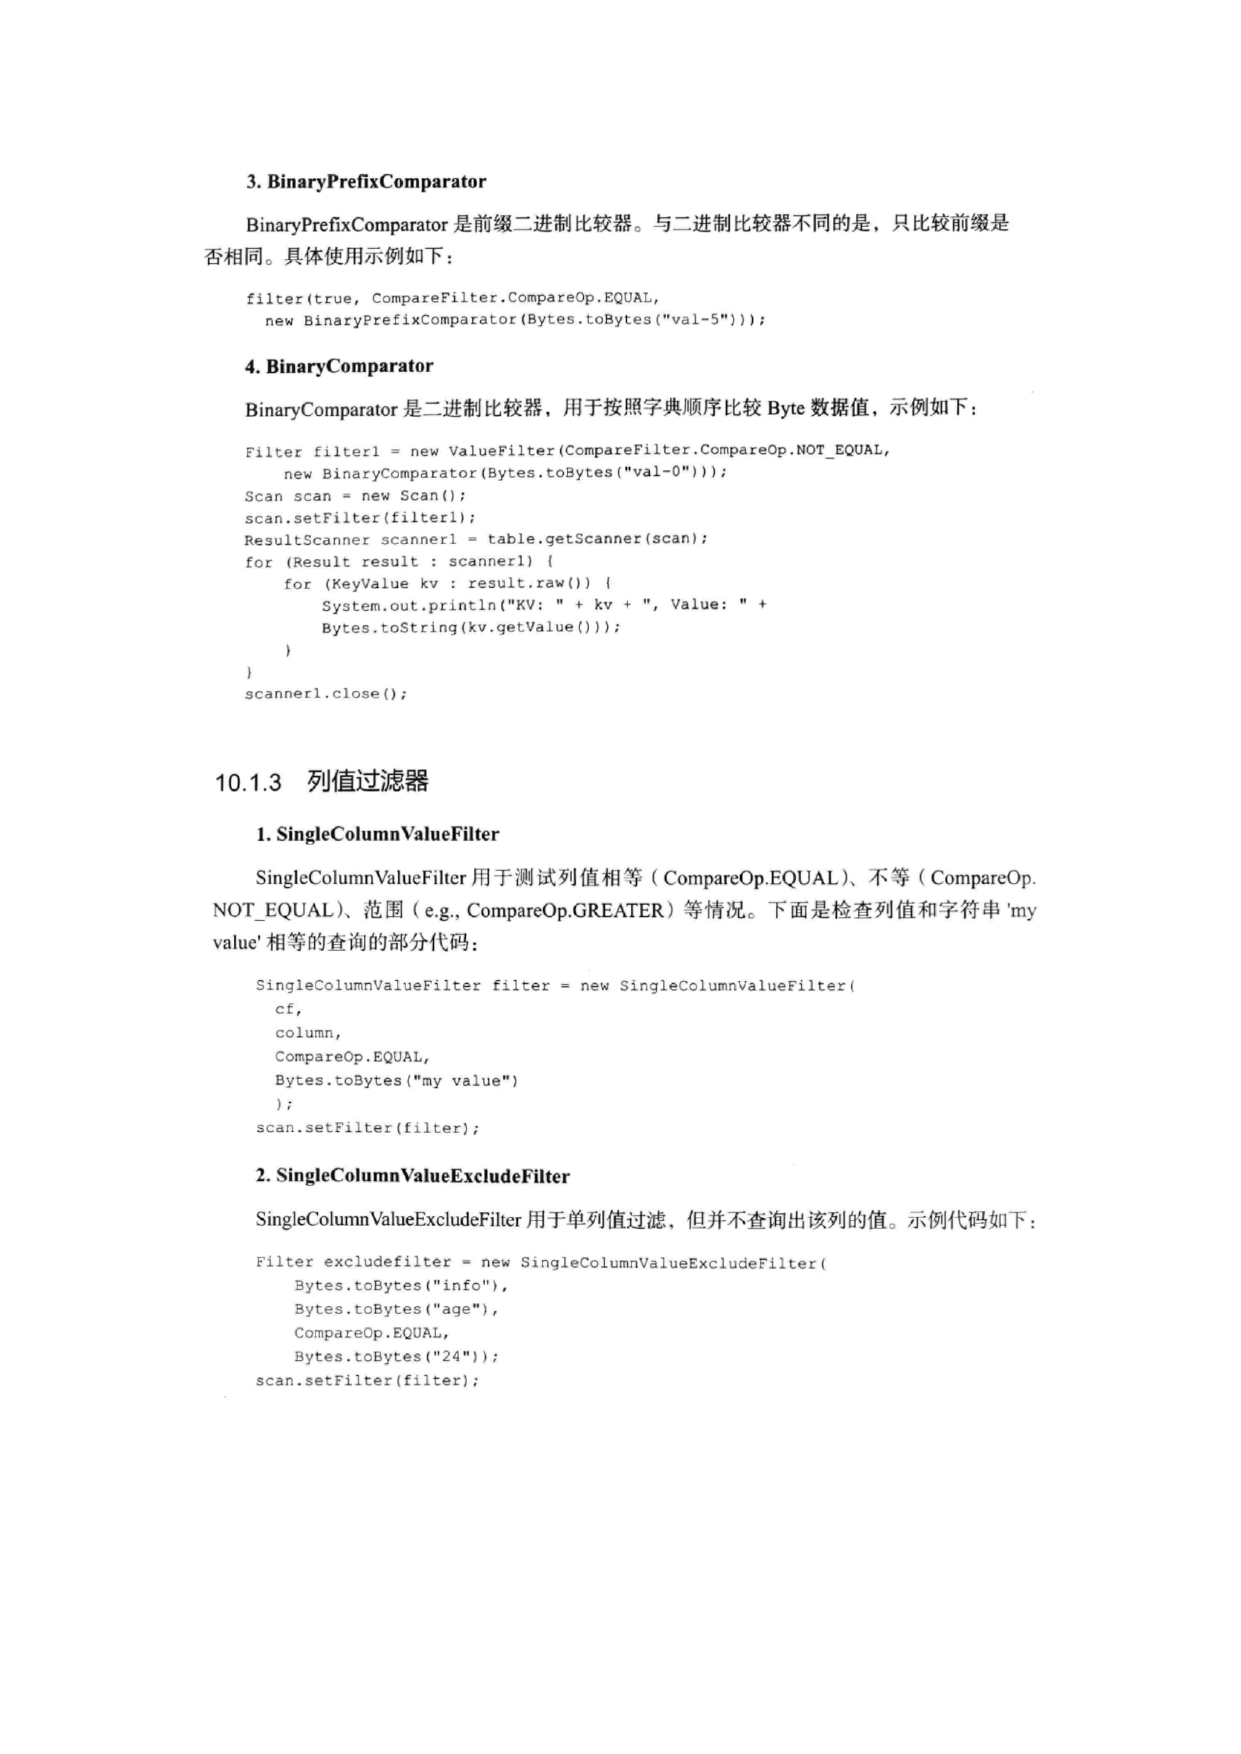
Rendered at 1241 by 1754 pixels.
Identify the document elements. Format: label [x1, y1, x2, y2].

picture [187, 162, 1053, 723]
picture [187, 747, 1053, 1398]
